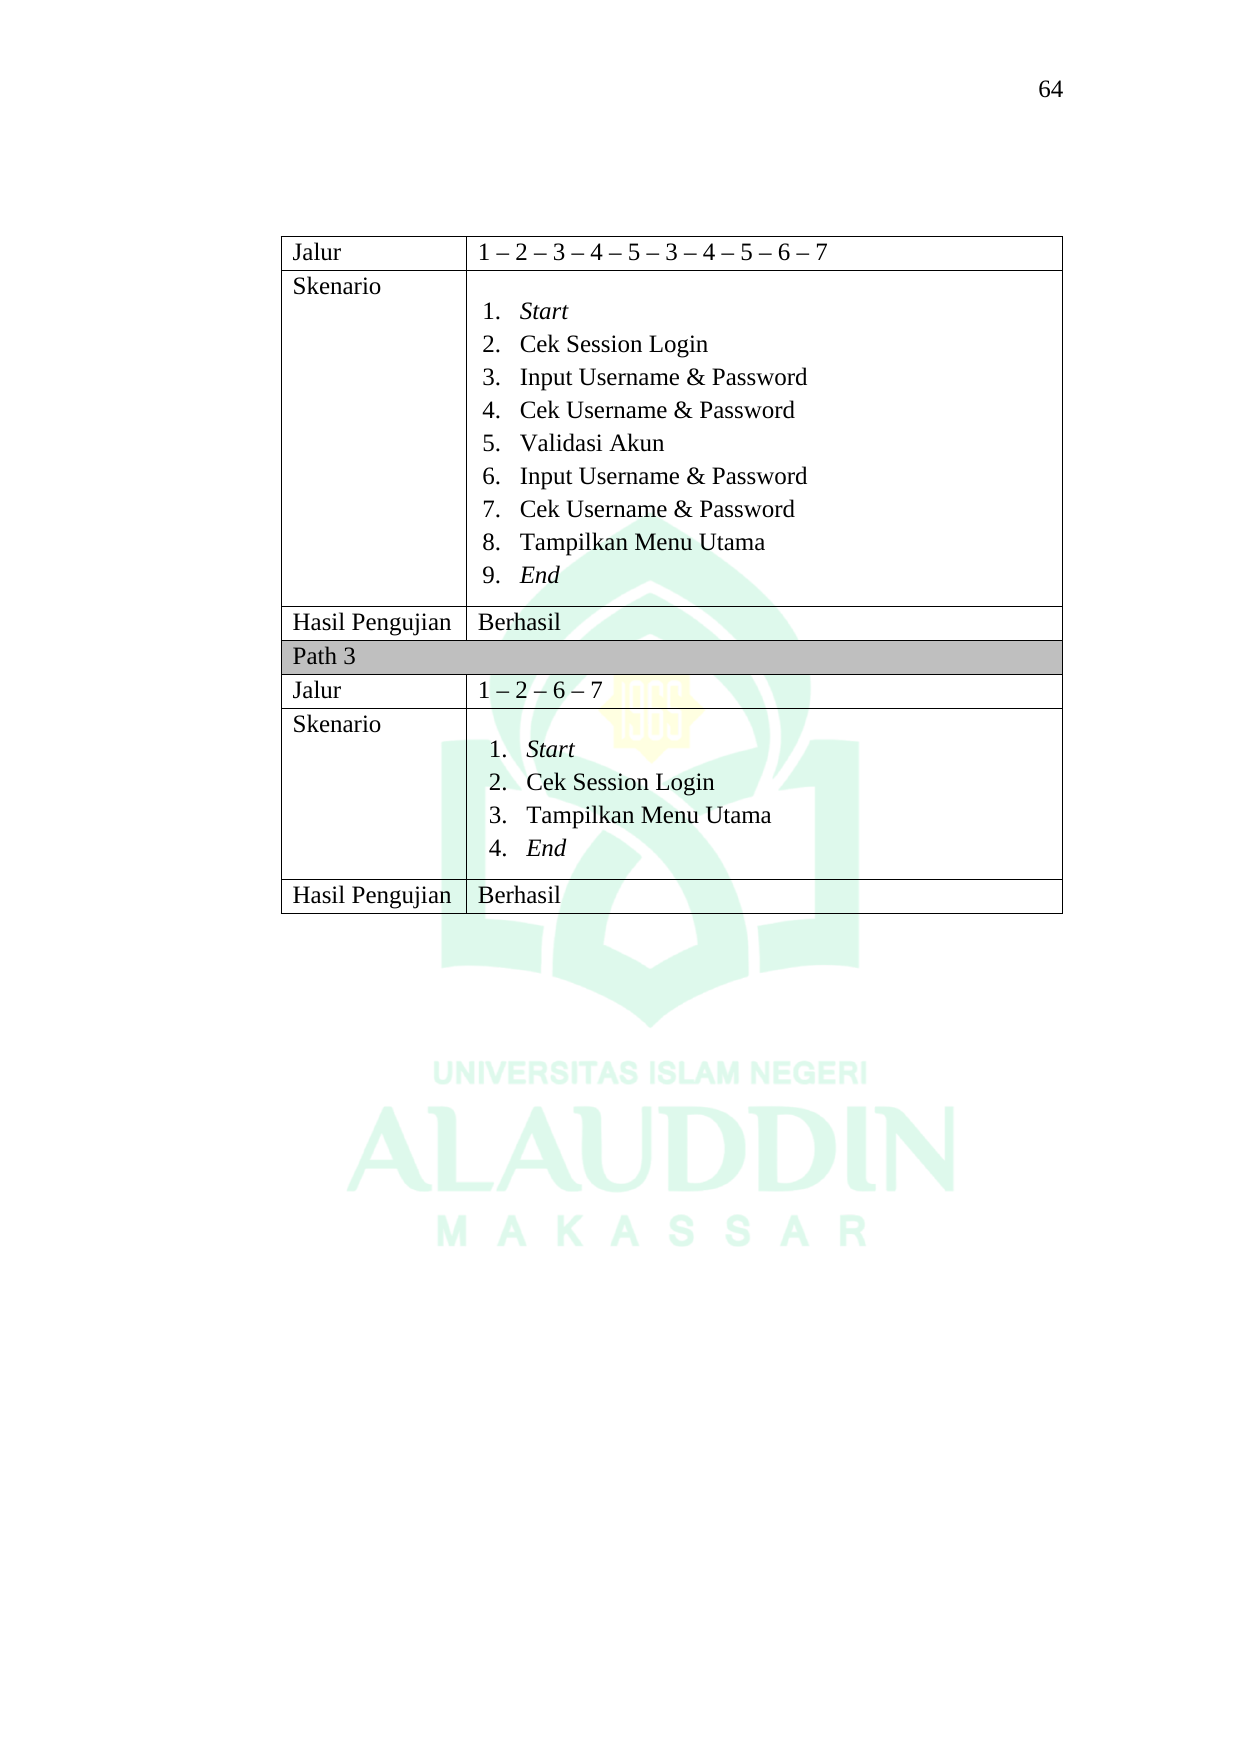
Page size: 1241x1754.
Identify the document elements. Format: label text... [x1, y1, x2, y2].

table_cell Skenario [282, 709, 466, 879]
table_cell Path 3 [282, 641, 1062, 674]
table_cell Jalur [282, 237, 466, 270]
table_cell Start Cek Session Login Input Username & Password Cek Username & Password Validasi Akun Input Username & Password Cek Username & Password Tampilkan Menu Utama End [467, 271, 1062, 606]
table_cell Jalur [282, 675, 466, 708]
table_cell 1 – 2 – 3 – 4 – 5 – 3 – 4 – 5 – 6 – 7 [467, 237, 1062, 270]
table_cell 1 – 2 – 6 – 7 [467, 675, 1062, 708]
table_cell Berhasil [467, 607, 1062, 640]
table_cell Hasil Pengujian [282, 607, 466, 640]
table_cell Berhasil [467, 880, 1062, 913]
table_cell Hasil Pengujian [282, 880, 466, 913]
table_cell Skenario [282, 271, 466, 606]
table_cell Start Cek Session Login Tampilkan Menu Utama End [467, 709, 1062, 879]
